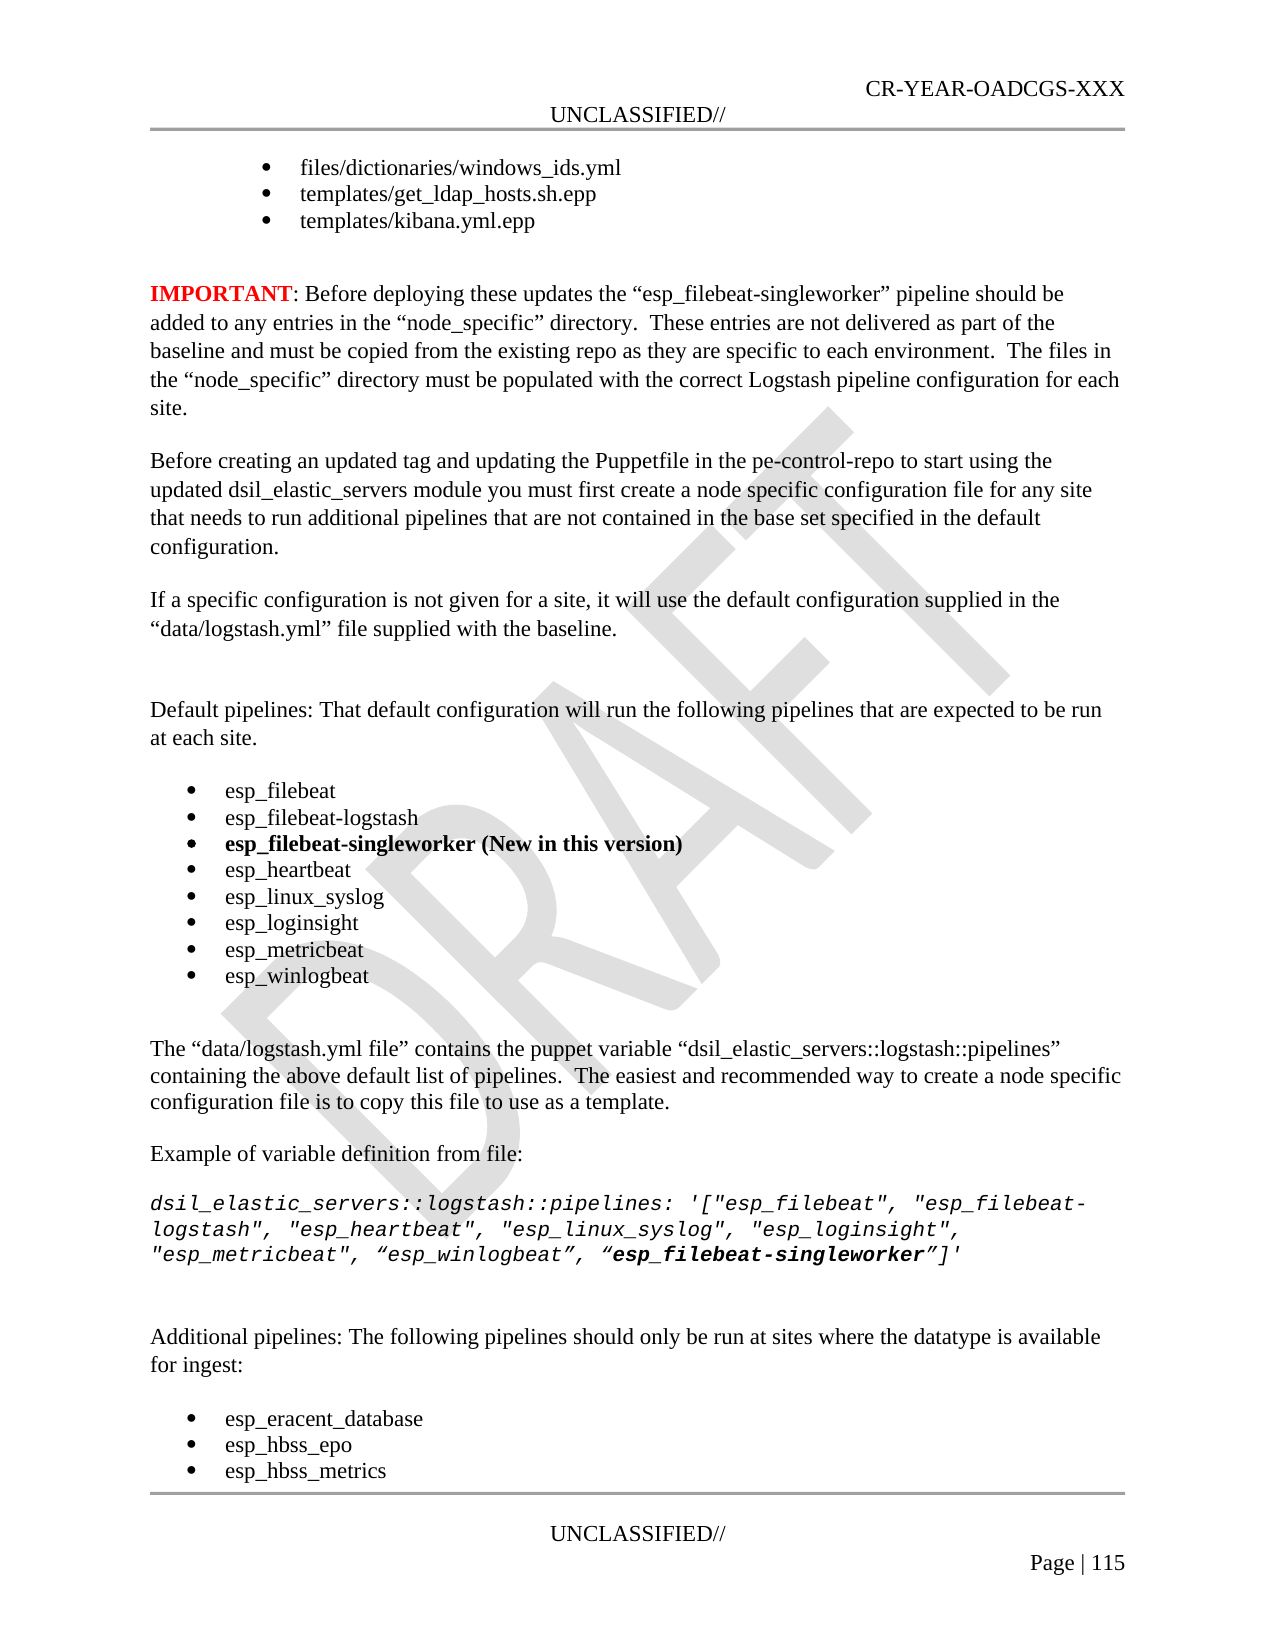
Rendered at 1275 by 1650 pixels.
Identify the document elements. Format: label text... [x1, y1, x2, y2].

list esp_filebeat-singleworker (New in this version) [187, 830, 1125, 857]
list esp_metricbeat [187, 936, 1125, 962]
text Default pipelines: That default configuration will run the following pipelines that are expected to be run at each site. [150, 696, 1125, 750]
list templates/get_ldap_hosts.sh.epp [262, 180, 1125, 207]
text dsil_elastic_servers::logstash::pipelines: '["esp_filebeat", "esp_filebeat-logstash", "esp_heartbeat", "esp_linux_syslog", "esp_loginsight", "esp_metricbeat", “esp_winlogbeat”, “esp_filebeat-singleworker”]' [150, 1193, 1125, 1268]
text The “data/logstash.yml file” contains the puppet variable “dsil_elastic_servers::logstash::pipelines” containing the above default list of pipelines. The easiest and recommended way to create a node specific configuration file is to copy this file to use as a template. [150, 1036, 1125, 1114]
list esp_eracent_database [187, 1405, 1125, 1431]
list esp_hbss_metrics [187, 1458, 1125, 1484]
text Example of variable definition from file: [150, 1139, 1125, 1166]
list esp_winlogbeat [187, 962, 1125, 988]
list esp_filebeat [187, 777, 1125, 804]
text Before creating an updated tag and updating the Puppetfile in the pe-control-repo to start using the updated dsil_elastic_servers module you must first create a node specific configuration file for any site that needs to run additional pipelines that are not contained in the base set specified in the default configuration. [150, 447, 1125, 559]
text Additional pipelines: The following pipelines should only be run at sites where the datatype is available for ingest: [150, 1323, 1125, 1378]
text IMPORTANT: Before deploying these updates the “esp_filebeat-singleworker” pipeline should be added to any entries in the “node_specific” directory. These entries are not delivered as part of the baseline and must be copied from the existing repo as they are specific to each environment. The files in the “node_specific” directory must be populated with the correct Logstash pipeline configuration for each site. [150, 280, 1125, 420]
list esp_loginsight [187, 909, 1125, 936]
list esp_hbss_epo [187, 1431, 1125, 1458]
text If a specific configuration is not given for a site, it will use the default configuration supplied in the “data/logstash.yml” file supplied with the baseline. [150, 586, 1125, 641]
list files/dictionaries/windows_ids.yml [262, 154, 1125, 180]
list esp_linux_syslog [187, 883, 1125, 909]
list esp_heartbeat [187, 857, 1125, 883]
list esp_filebeat-logstash [187, 804, 1125, 830]
list templates/kibana.yml.epp [262, 207, 1125, 233]
